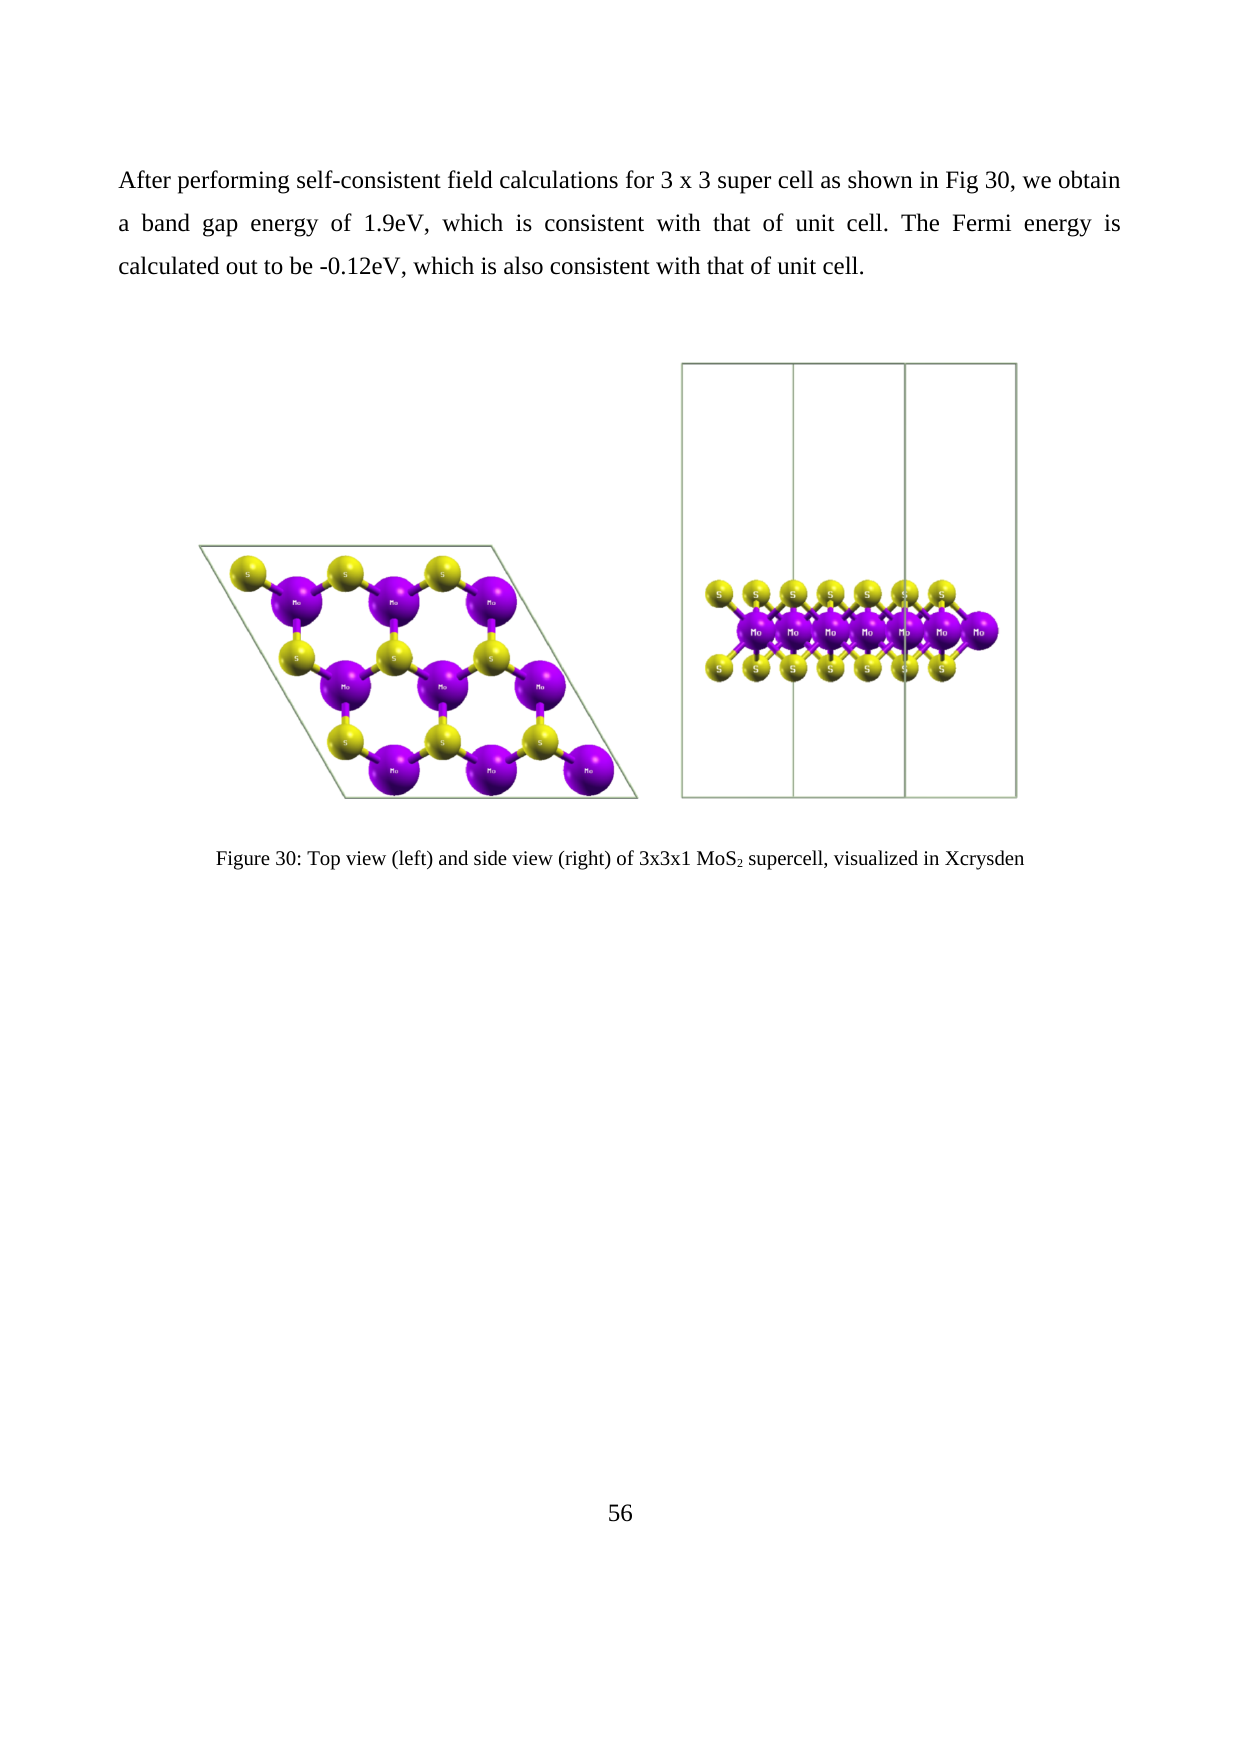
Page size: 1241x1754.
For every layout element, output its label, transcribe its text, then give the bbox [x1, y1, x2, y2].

text After performing self-consistent field calculations for 3 x 3 super cell as shown in Fig 30, we obtain a band gap energy of 1.9eV, which is consistent with that of unit cell. The Fermi energy is calculated out to be -0.12eV, which is also consistent with that of unit cell. [118, 165, 1122, 280]
picture [193, 538, 644, 807]
picture [650, 357, 1047, 807]
